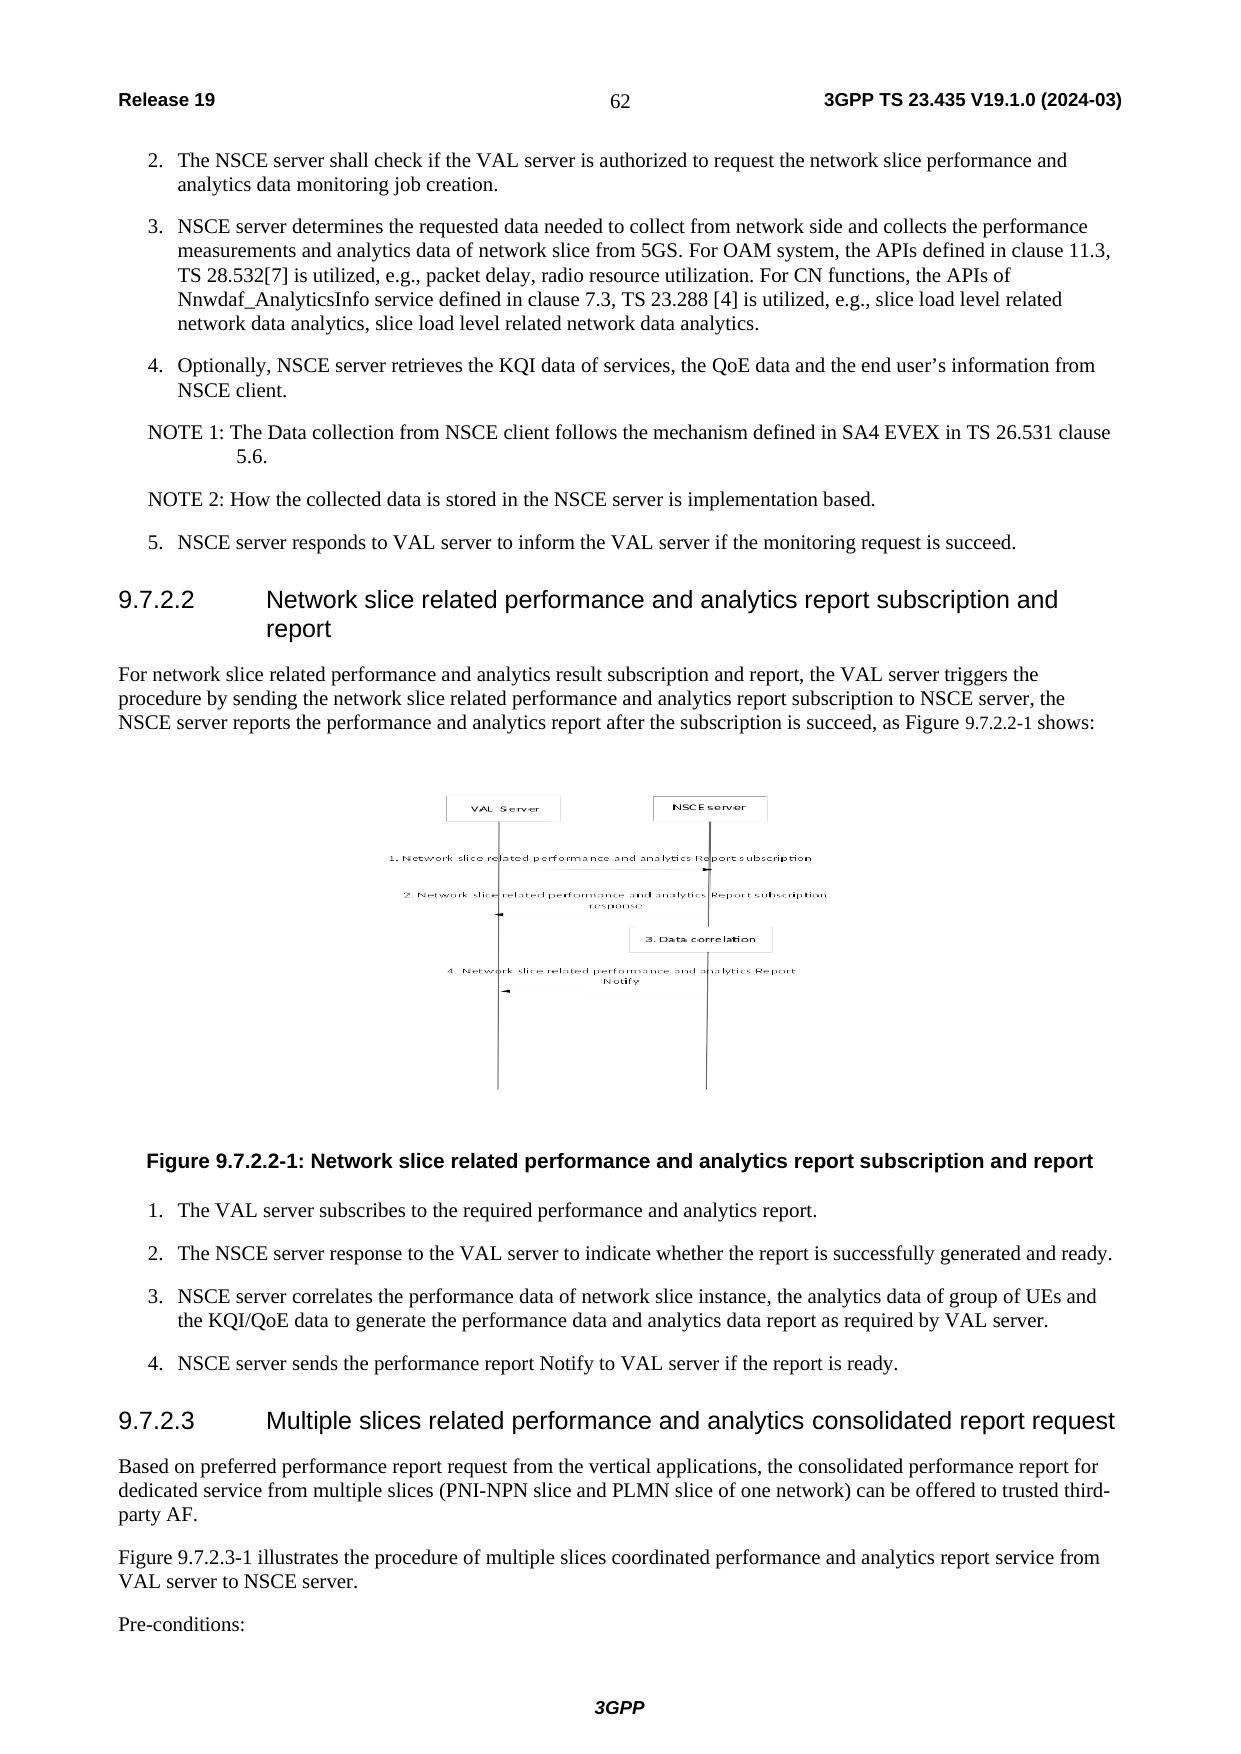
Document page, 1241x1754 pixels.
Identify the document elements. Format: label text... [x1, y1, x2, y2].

text 4. NSCE server sends the performance report Notify to VAL server if the report is ready. [148, 1351, 1122, 1375]
text 2. The NSCE server shall check if the VAL server is authorized to request the network slice performance and analytics data monitoring job creation. [148, 147, 1122, 196]
text For network slice related performance and analytics result subscription and report, the VAL server triggers the procedure by sending the network slice related performance and analytics report subscription to NSCE server, the NSCE server reports the performance and analytics report after the subscription is succeed, as Figure 9.7.2.2-1 shows: [118, 662, 1122, 734]
text Figure 9.7.2.3-1 illustrates the procedure of multiple slices coordinated performance and analytics report service from VAL server to NSCE server. [118, 1544, 1122, 1593]
text 1. The VAL server subscribes to the required performance and analytics report. [148, 1198, 1122, 1222]
text Figure 9.7.2.2-1: Network slice related performance and analytics report subscription and report [118, 1149, 1122, 1173]
text Based on preferred performance report request from the vertical applications, the consolidated performance report for dedicated service from multiple slices (PNI-NPN slice and PLMN slice of one network) can be offered to trusted third-party AF. [118, 1454, 1122, 1526]
text NOTE 1: The Data collection from NSCE client follows the mechanism defined in SA4 EVEX in TS 26.531 clause 5.6. [148, 420, 1122, 468]
text 4. Optionally, NSCE server retrieves the KQI data of services, the QoE data and the end user’s information from NSCE client. [148, 353, 1122, 402]
text 5. NSCE server responds to VAL server to inform the VAL server if the monitoring request is succeed. [148, 530, 1122, 554]
subtitle 9.7.2.3 Multiple slices related performance and analytics consolidated report request [118, 1406, 1122, 1435]
text 2. The NSCE server response to the VAL server to indicate whether the report is successfully generated and ready. [148, 1241, 1122, 1265]
text 3. NSCE server correlates the performance data of network slice instance, the analytics data of group of UEs and the KQI/QoE data to generate the performance data and analytics data report as required by VAL server. [148, 1284, 1122, 1332]
subtitle 9.7.2.2 Network slice related performance and analytics report subscription and report [118, 585, 1122, 643]
text 3. NSCE server determines the requested data needed to collect from network side and collects the performance measurements and analytics data of network slice from 5GS. For OAM system, the APIs defined in clause 11.3, TS 28.532[7] is utilized, e.g., packet delay, radio resource utilization. For CN functions, the APIs of Nnwdaf_AnalyticsInfo service defined in clause 7.3, TS 23.288 [4] is utilized, e.g., slice load level related network data analytics, slice load level related network data analytics. [148, 214, 1122, 335]
text NOTE 2: How the collected data is stored in the NSCE server is implementation based. [148, 487, 1122, 511]
text Pre-conditions: [118, 1611, 1122, 1636]
